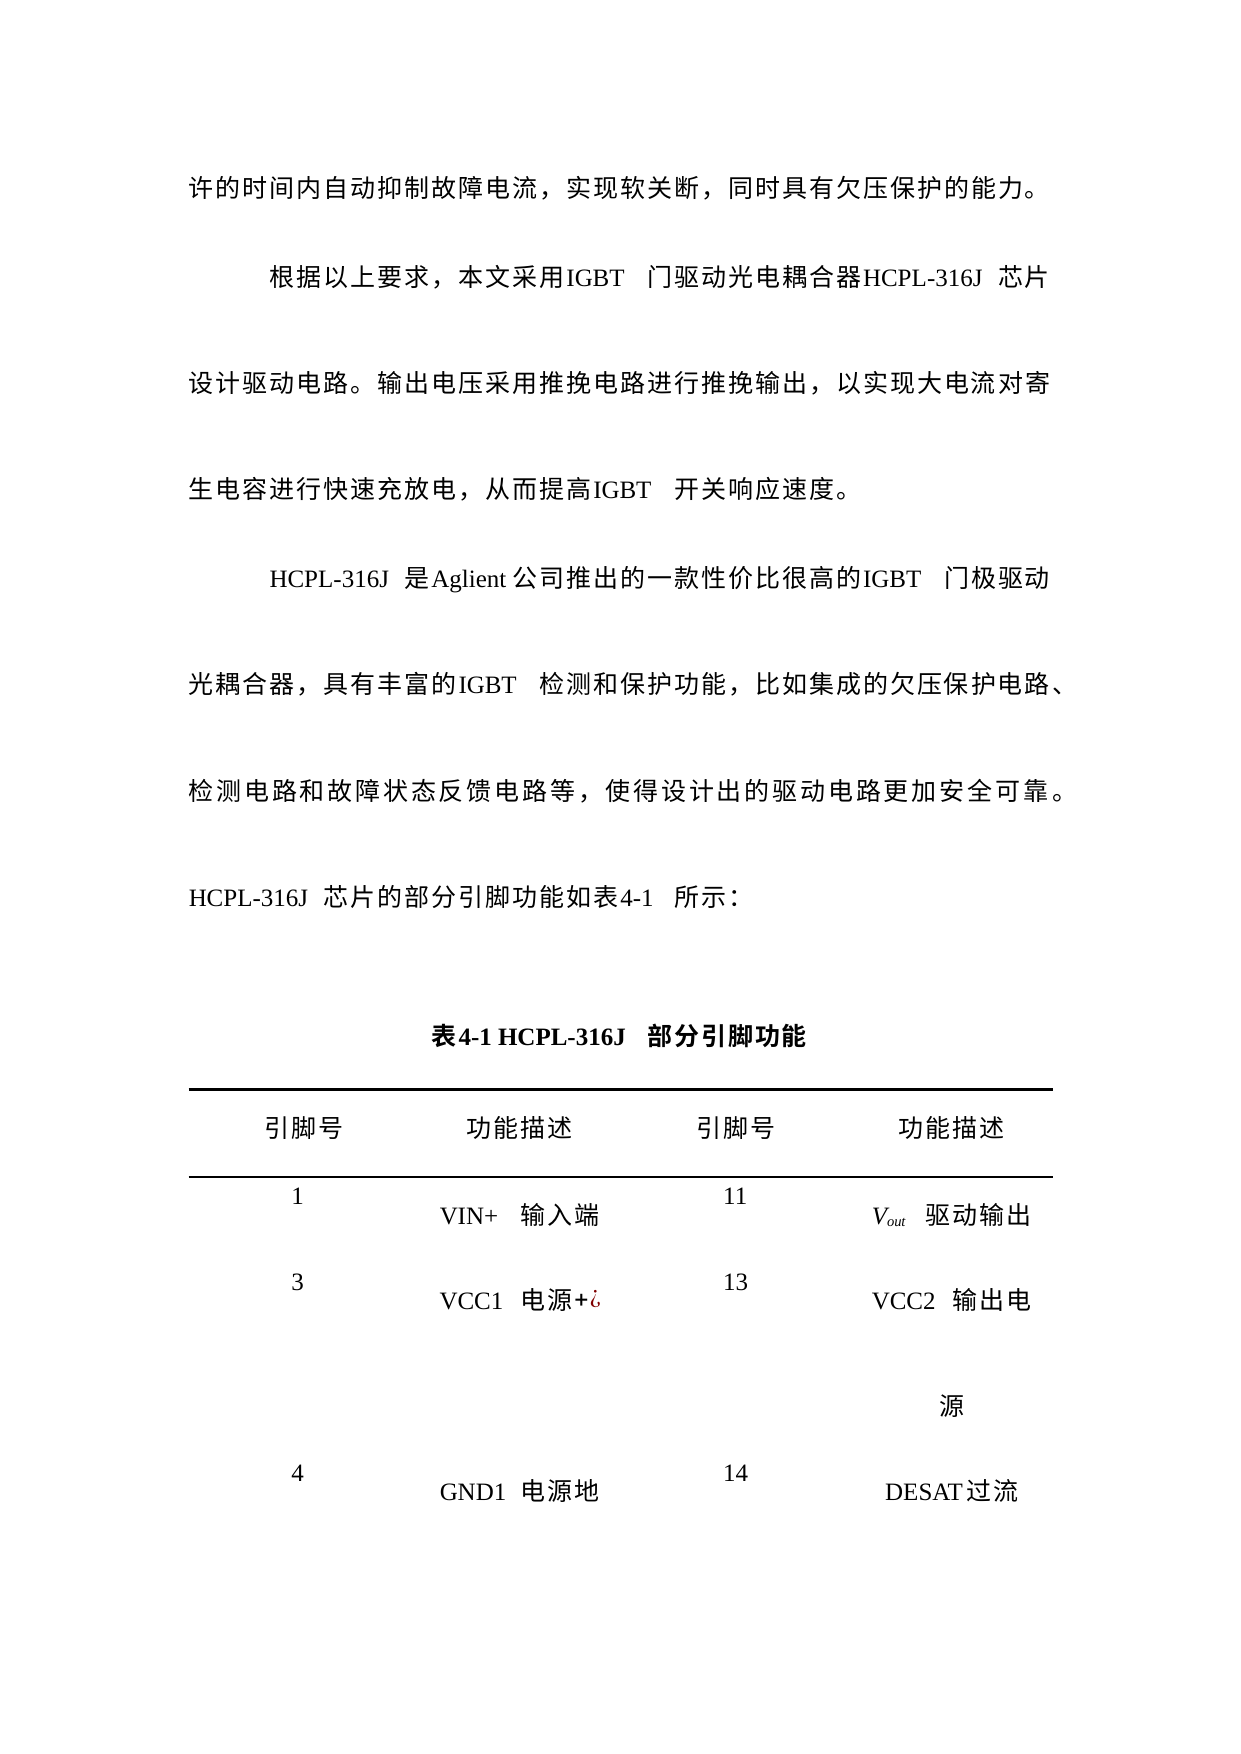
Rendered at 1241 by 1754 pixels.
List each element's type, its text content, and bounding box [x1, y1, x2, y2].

text 根据以上要求，本文采用IGBT门驱动光电耦合器HCPL-316J芯片设计驱动电路。输出电压采用推挽电路进行推挽输出，以实现大电流对寄生电容进行快速充放电，从而提高IGBT开关响应速度。 [188, 240, 1052, 523]
table_cell 3 [189, 1263, 404, 1454]
table_cell GND1电源地 [405, 1455, 621, 1540]
table_cell VCC1电源 [405, 1263, 621, 1454]
table_cell Vout驱动输出 [837, 1178, 1053, 1263]
table_header 功能描述 [405, 1091, 621, 1176]
table_cell VIN+输入端 [405, 1178, 621, 1263]
text HCPL-316J是Aglient公司推出的一款性价比很高的IGBT门极驱动光耦合器，具有丰富的IGBT检测和保护功能，比如集成的欠压保护电路、检测电路和故障状态反馈电路等，使得设计出的驱动电路更加安全可靠。HCPL-316J芯片的部分引脚功能如表4-1所示： [188, 541, 1052, 931]
text 表4-1 HCPL-316J部分引脚功能 [188, 999, 1052, 1070]
table_cell 13 [621, 1263, 837, 1454]
table_cell 11 [621, 1178, 837, 1263]
table_header 引脚号 [621, 1091, 837, 1176]
table_cell 1 [189, 1178, 404, 1263]
table_cell VCC2输出电源 [837, 1263, 1053, 1454]
table_cell 14 [621, 1455, 837, 1540]
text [188, 151, 1052, 222]
table_cell DESAT过流 信号输入 [837, 1455, 1053, 1540]
table_cell 4 [189, 1455, 404, 1540]
table_header 功能描述 [837, 1091, 1053, 1176]
table_header 引脚号 [189, 1091, 404, 1176]
